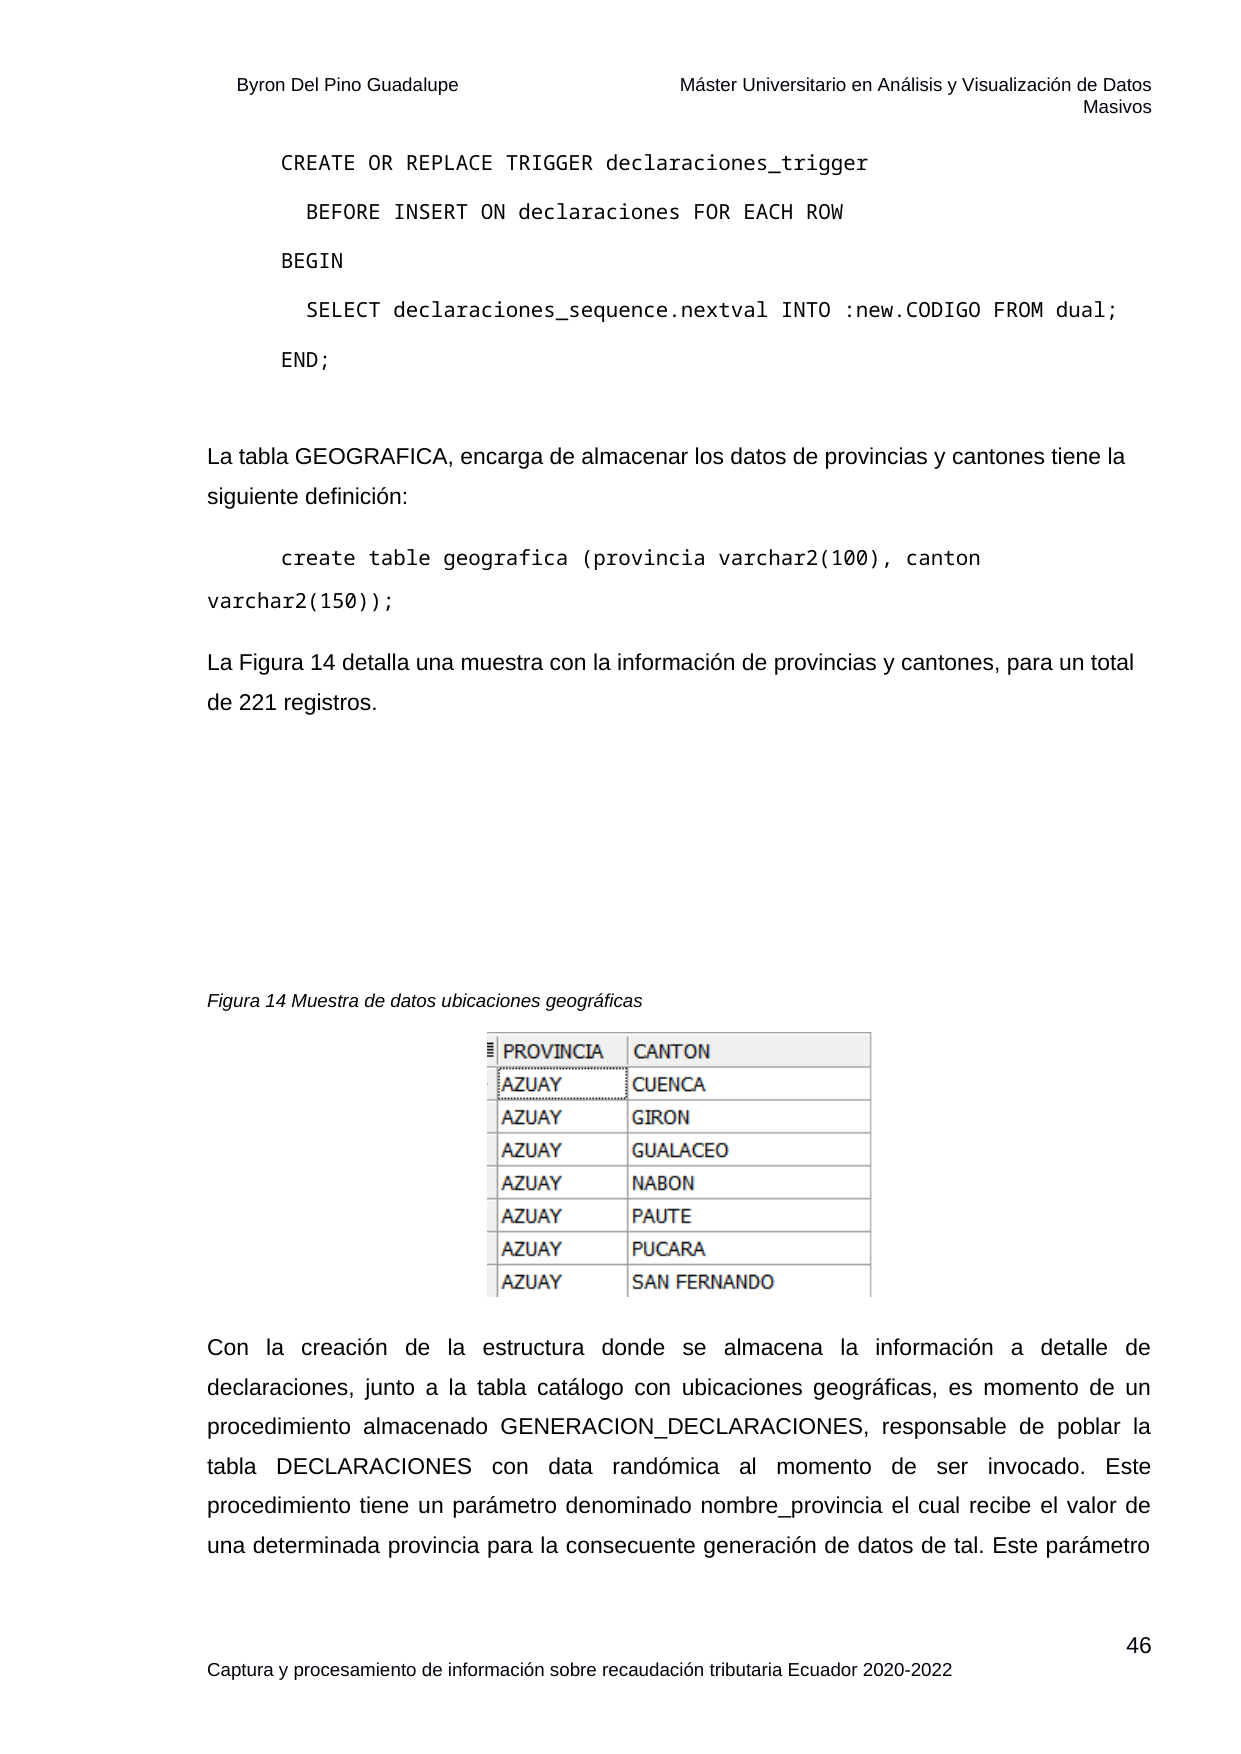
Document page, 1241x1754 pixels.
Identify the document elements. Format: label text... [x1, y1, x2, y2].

picture [487, 1032, 872, 1297]
text BEFORE INSERT ON declaraciones FOR EACH ROW [281, 197, 1152, 225]
text Figura 14 Muestra de datos ubicaciones geográficas [207, 990, 1152, 1012]
text BEGIN [281, 246, 1152, 275]
text END; [281, 345, 1152, 373]
text La Figura 14 detalla una muestra con la información de provincias y cantones, para un total de 221 registros. [207, 649, 1152, 715]
text CREATE OR REPLACE TRIGGER declaraciones_trigger [281, 148, 1152, 176]
text SELECT declaraciones_sequence.nextval INTO :new.CODIGO FROM dual; [281, 296, 1152, 324]
text La tabla GEOGRAFICA, encarga de almacenar los datos de provincias y cantones tiene la siguiente definición: [207, 443, 1152, 509]
text create table geografica (provincia varchar2(100), canton varchar2(150)); [207, 543, 1152, 614]
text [207, 1334, 1152, 1558]
